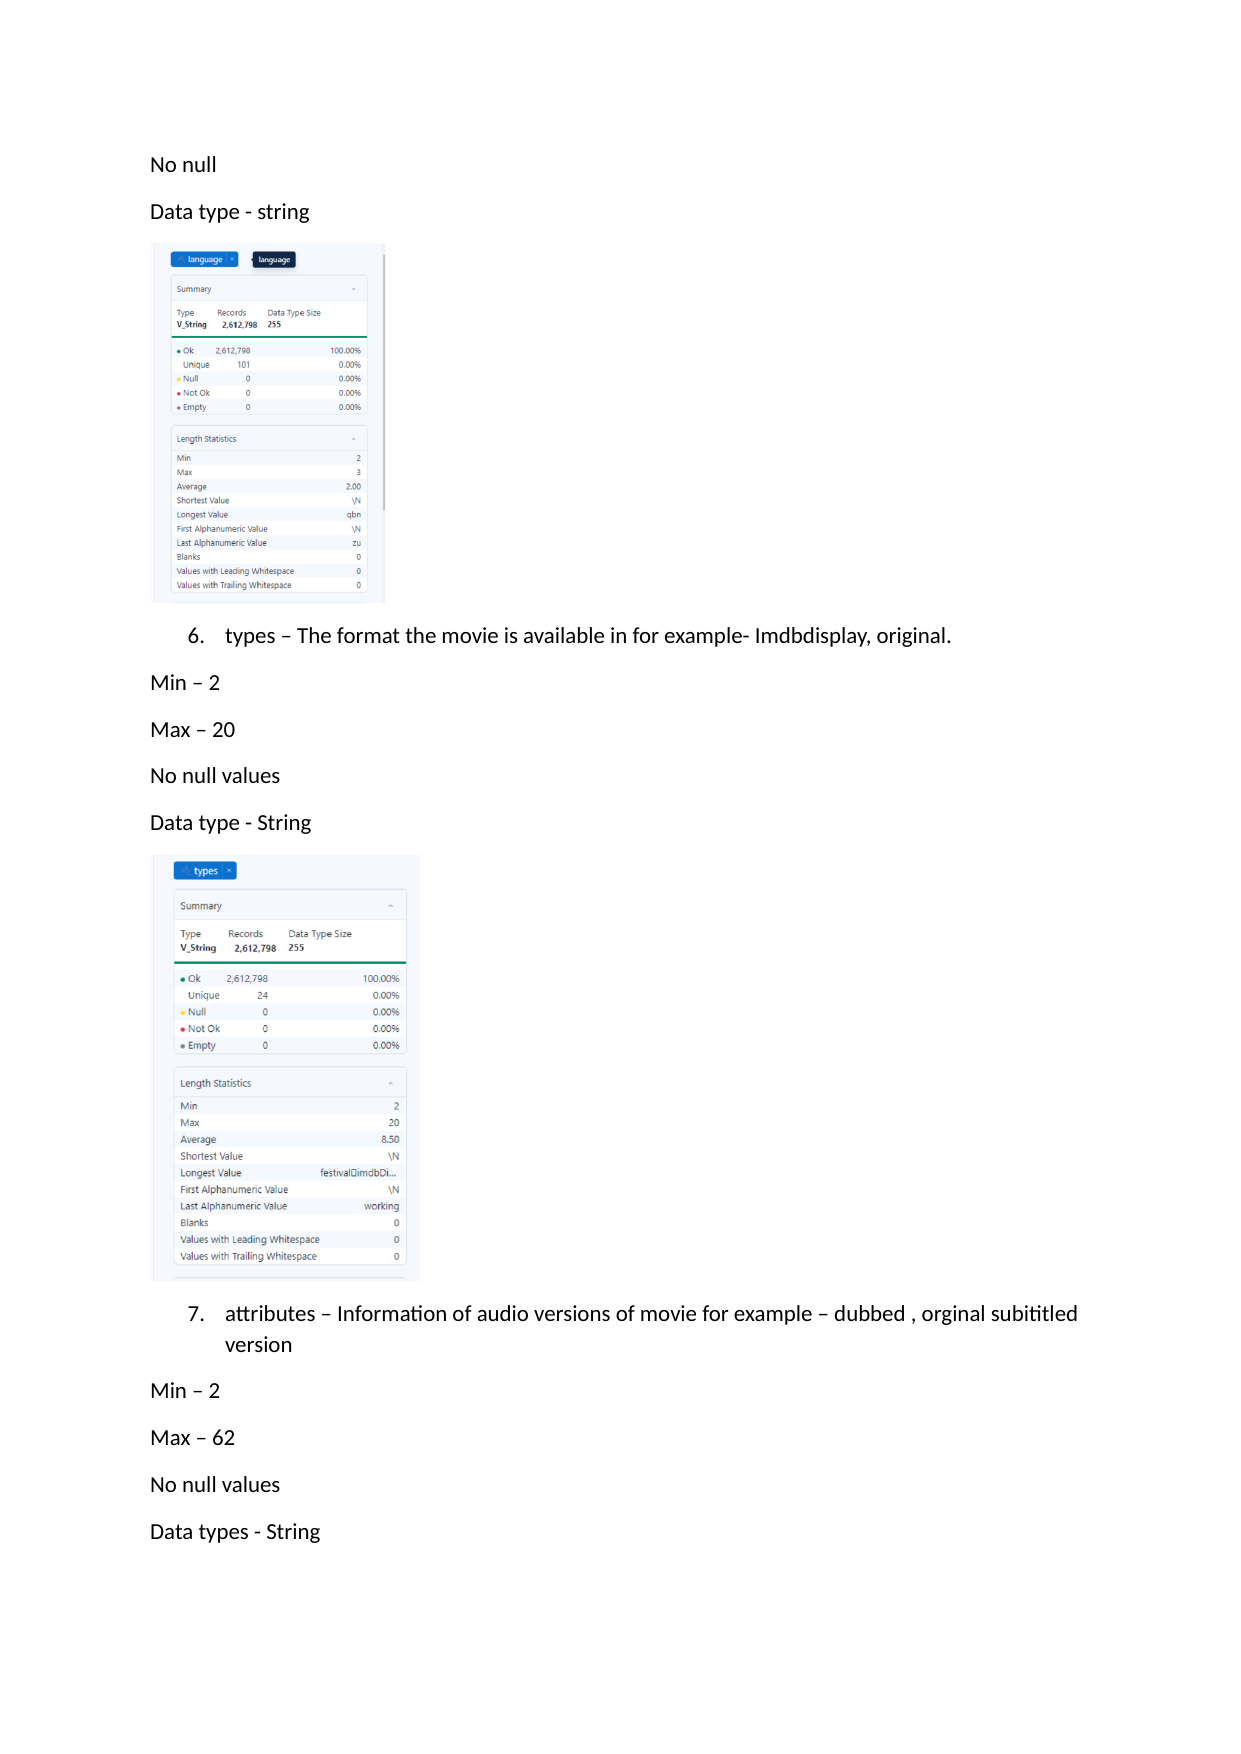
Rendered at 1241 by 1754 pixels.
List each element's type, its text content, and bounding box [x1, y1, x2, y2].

text No null values [150, 1470, 1090, 1498]
text Max – 20 [150, 715, 1090, 743]
text Max – 62 [150, 1423, 1090, 1452]
list types – The format the movie is available in for example- Imdbdisplay, original. [187, 621, 1090, 649]
text Data types - String [150, 1517, 1090, 1545]
text Min – 2 [150, 1377, 1090, 1405]
text Min – 2 [150, 668, 1090, 696]
picture [150, 855, 421, 1281]
text Data type - string [150, 197, 1090, 225]
text No null values [150, 762, 1090, 790]
text No null [150, 150, 1090, 178]
text Data type - String [150, 808, 1090, 837]
picture [150, 243, 386, 603]
list attributes – Information of audio versions of movie for example – dubbed , orginal subititled version [187, 1299, 1090, 1358]
